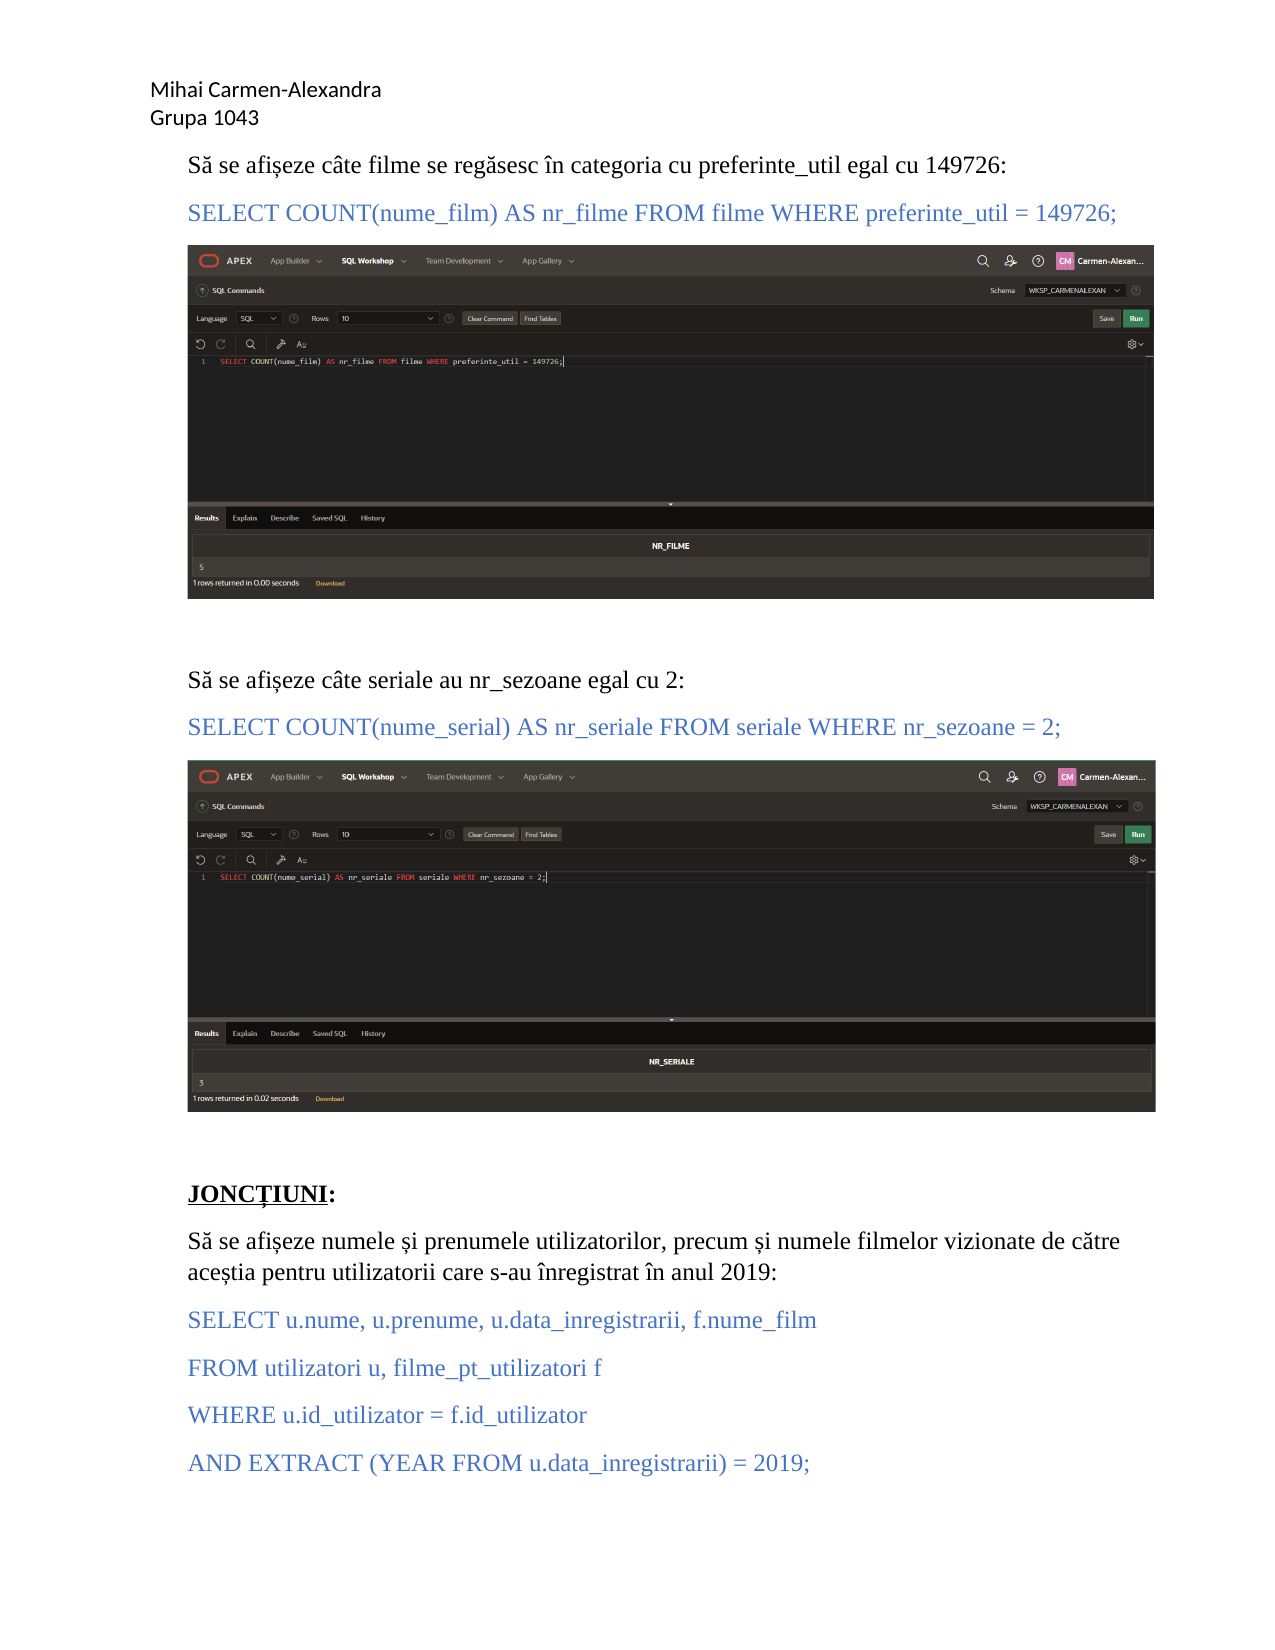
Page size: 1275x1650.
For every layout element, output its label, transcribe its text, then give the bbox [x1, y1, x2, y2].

text JONCȚIUNI: [187, 1179, 1125, 1207]
text AND EXTRACT (YEAR FROM u.data_inregistrarii) = 2019; [187, 1448, 1125, 1477]
picture [187, 760, 1156, 1112]
text FROM utilizatori u, filme_pt_utilizatori f [187, 1353, 1125, 1382]
text SELECT COUNT(nume_serial) AS nr_seriale FROM seriale WHERE nr_sezoane = 2; [187, 712, 1125, 741]
text Să se afișeze câte filme se regăsesc în categoria cu preferinte_util egal cu 149726: [187, 150, 1125, 179]
text Să se afișeze numele și prenumele utilizatorilor, precum și numele filmelor vizionate de către aceștia pentru utilizatorii care s-au înregistrat în anul 2019: [187, 1226, 1125, 1286]
text WHERE u.id_utilizator = f.id_utilizator [187, 1401, 1125, 1429]
text SELECT u.nume, u.prenume, u.data_inregistrarii, f.nume_film [187, 1305, 1125, 1334]
picture [187, 245, 1154, 599]
text SELECT COUNT(nume_film) AS nr_filme FROM filme WHERE preferinte_util = 149726; [187, 198, 1125, 226]
text Să se afișeze câte seriale au nr_sezoane egal cu 2: [187, 665, 1125, 693]
